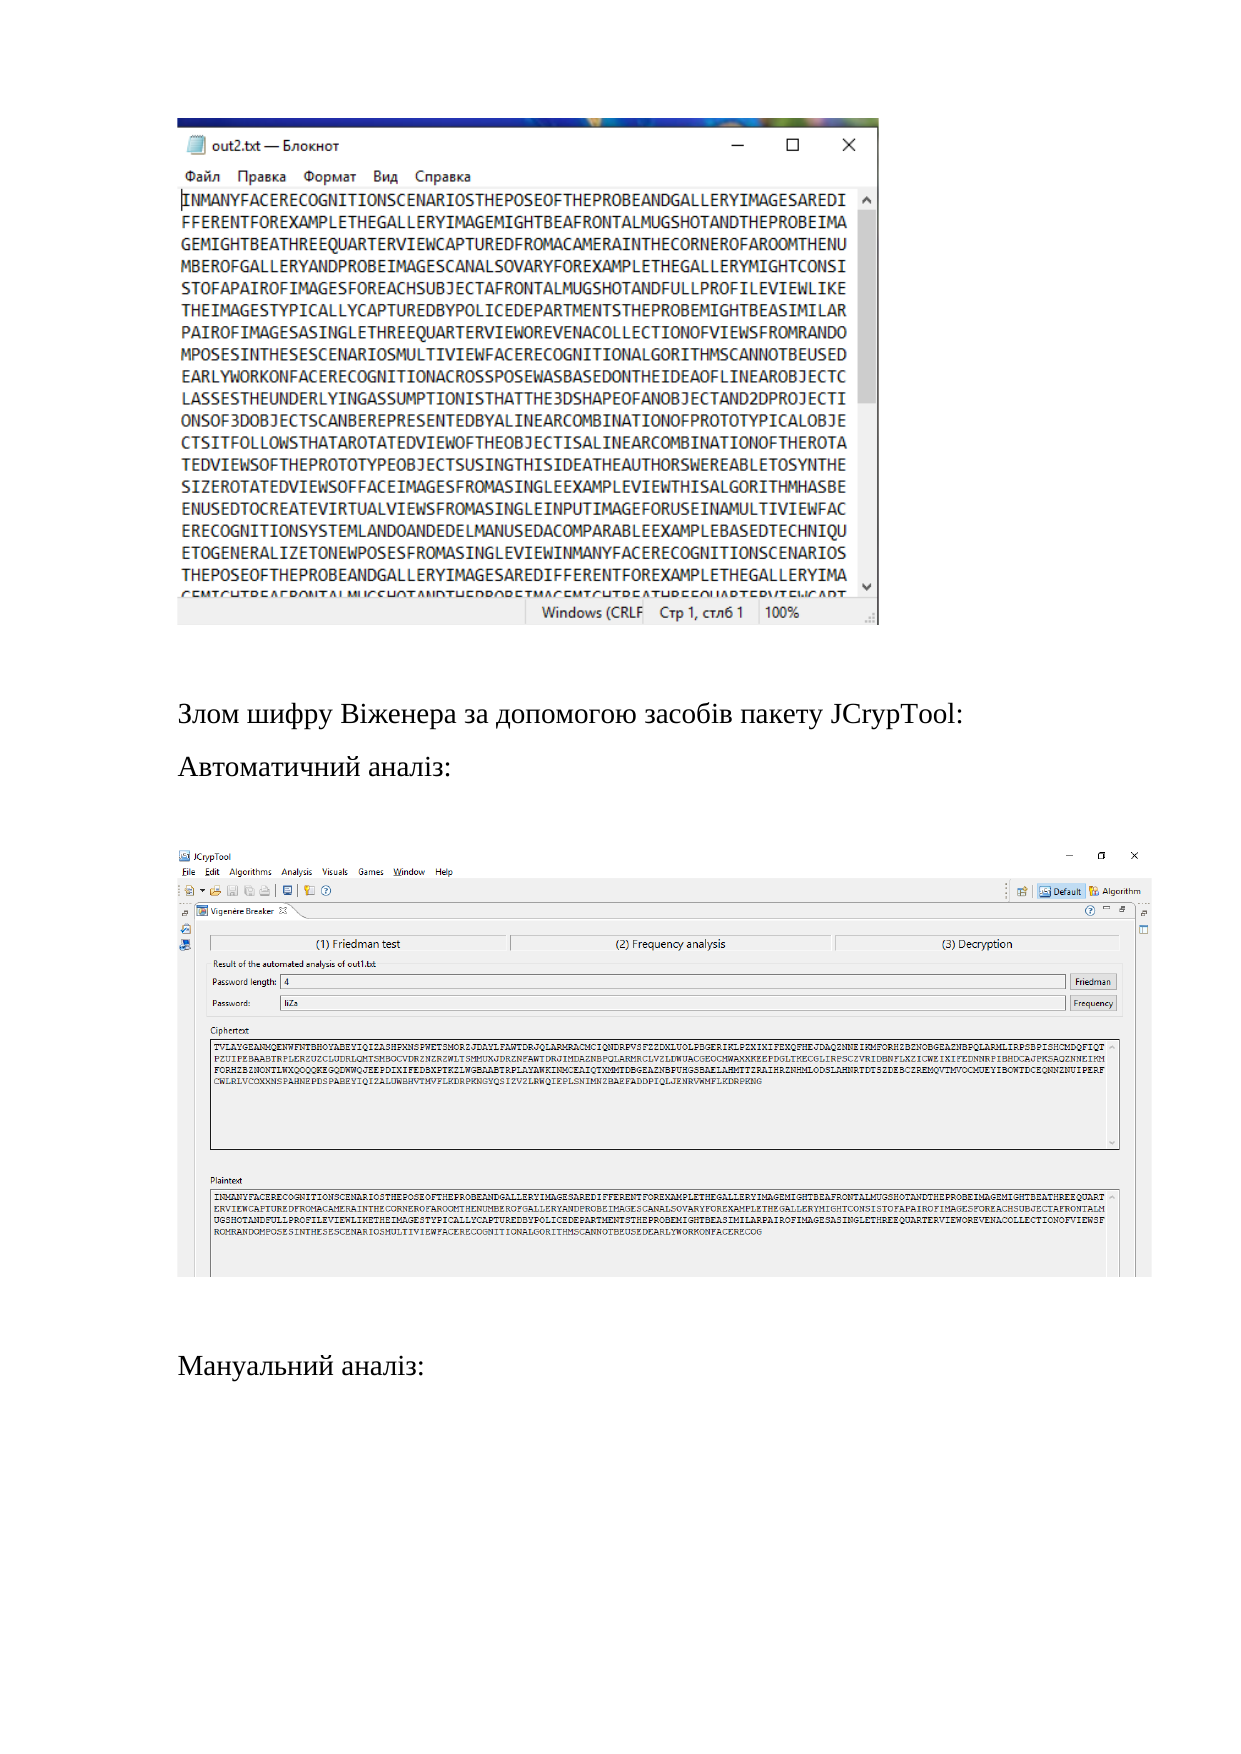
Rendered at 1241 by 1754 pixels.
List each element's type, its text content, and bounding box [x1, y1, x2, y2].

text Злом шифру Віженера за допомогою засобів пакету JCrypTool: [177, 696, 1152, 729]
picture [177, 118, 879, 625]
text Автоматичний аналіз: [177, 749, 1152, 782]
picture [177, 848, 1152, 1277]
text Мануальний аналіз: [177, 1348, 1152, 1382]
